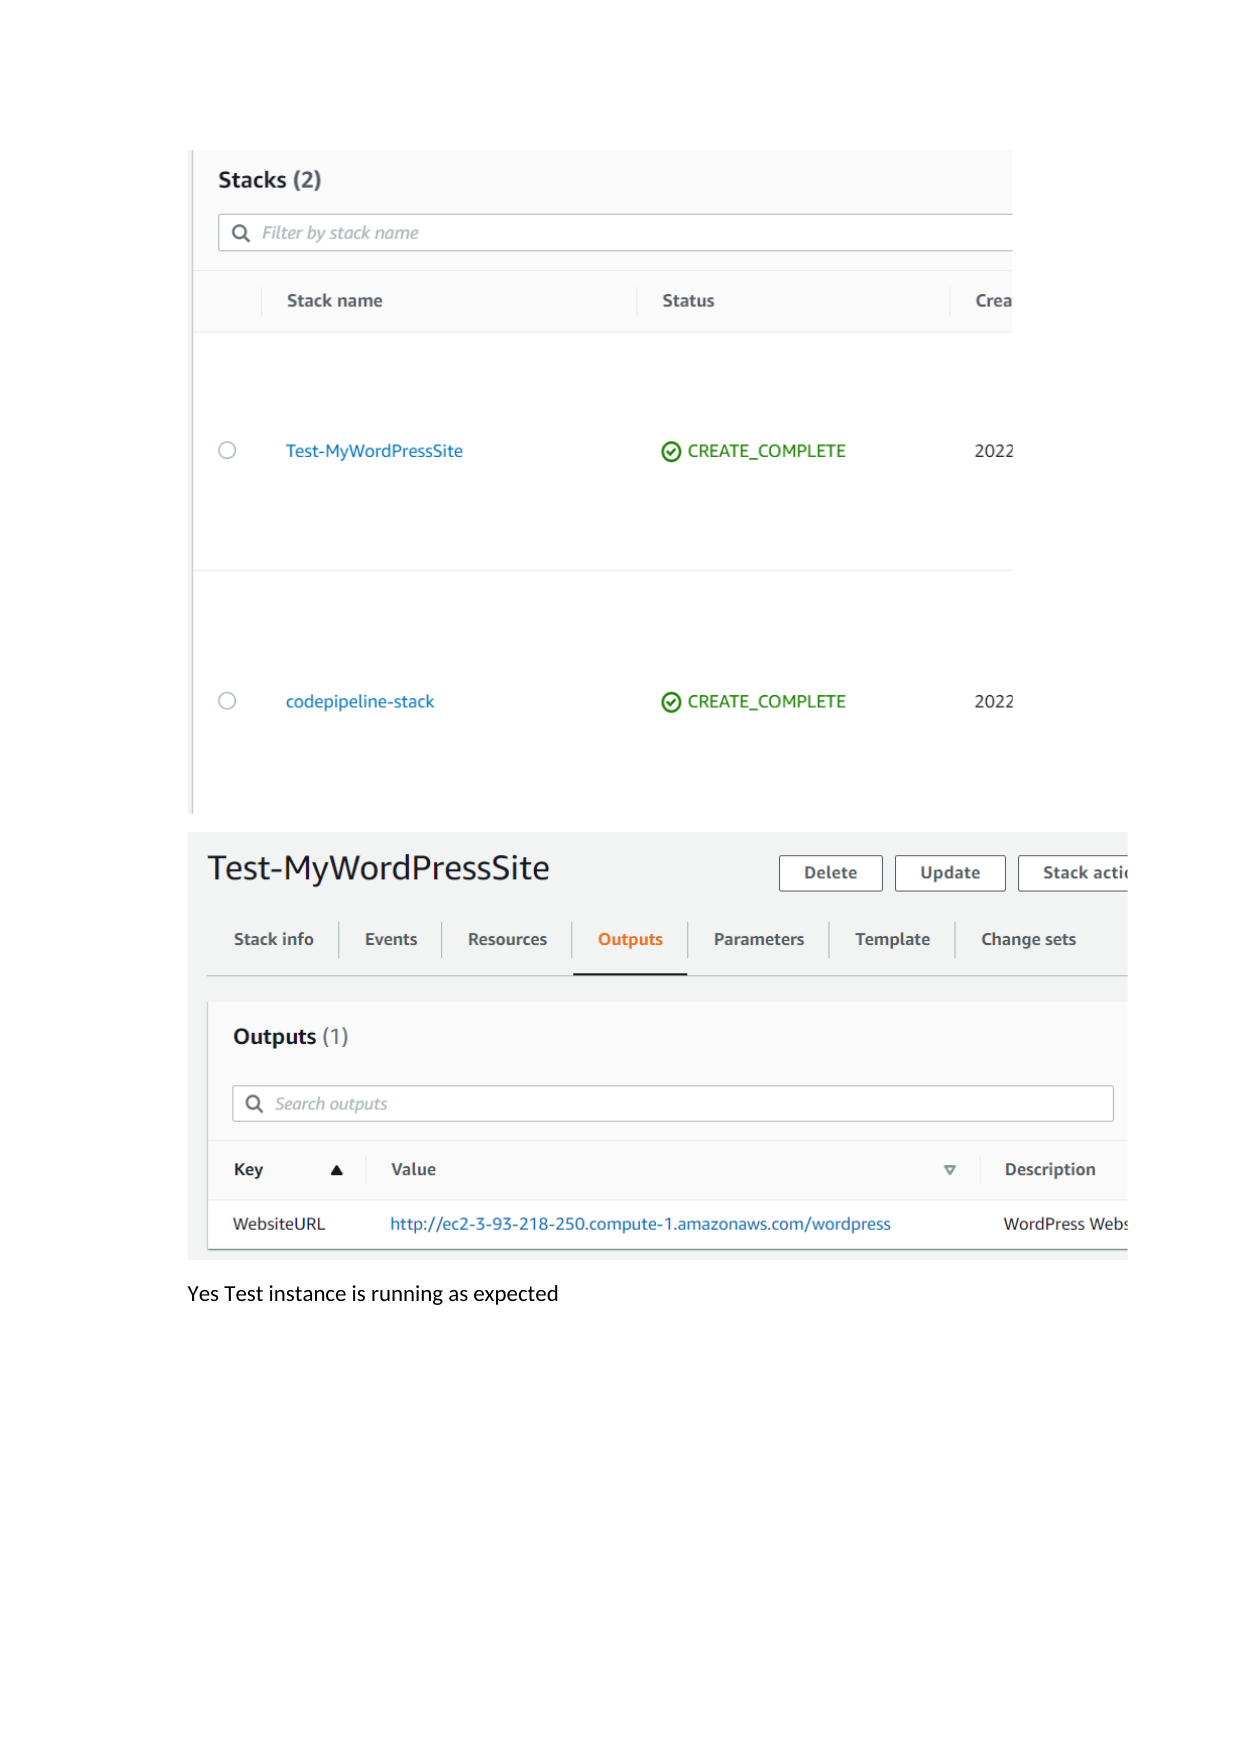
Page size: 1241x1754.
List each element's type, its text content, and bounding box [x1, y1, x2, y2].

picture [187, 150, 1013, 814]
text Yes Test instance is running as expected [187, 1279, 1090, 1307]
picture [187, 832, 1128, 1260]
